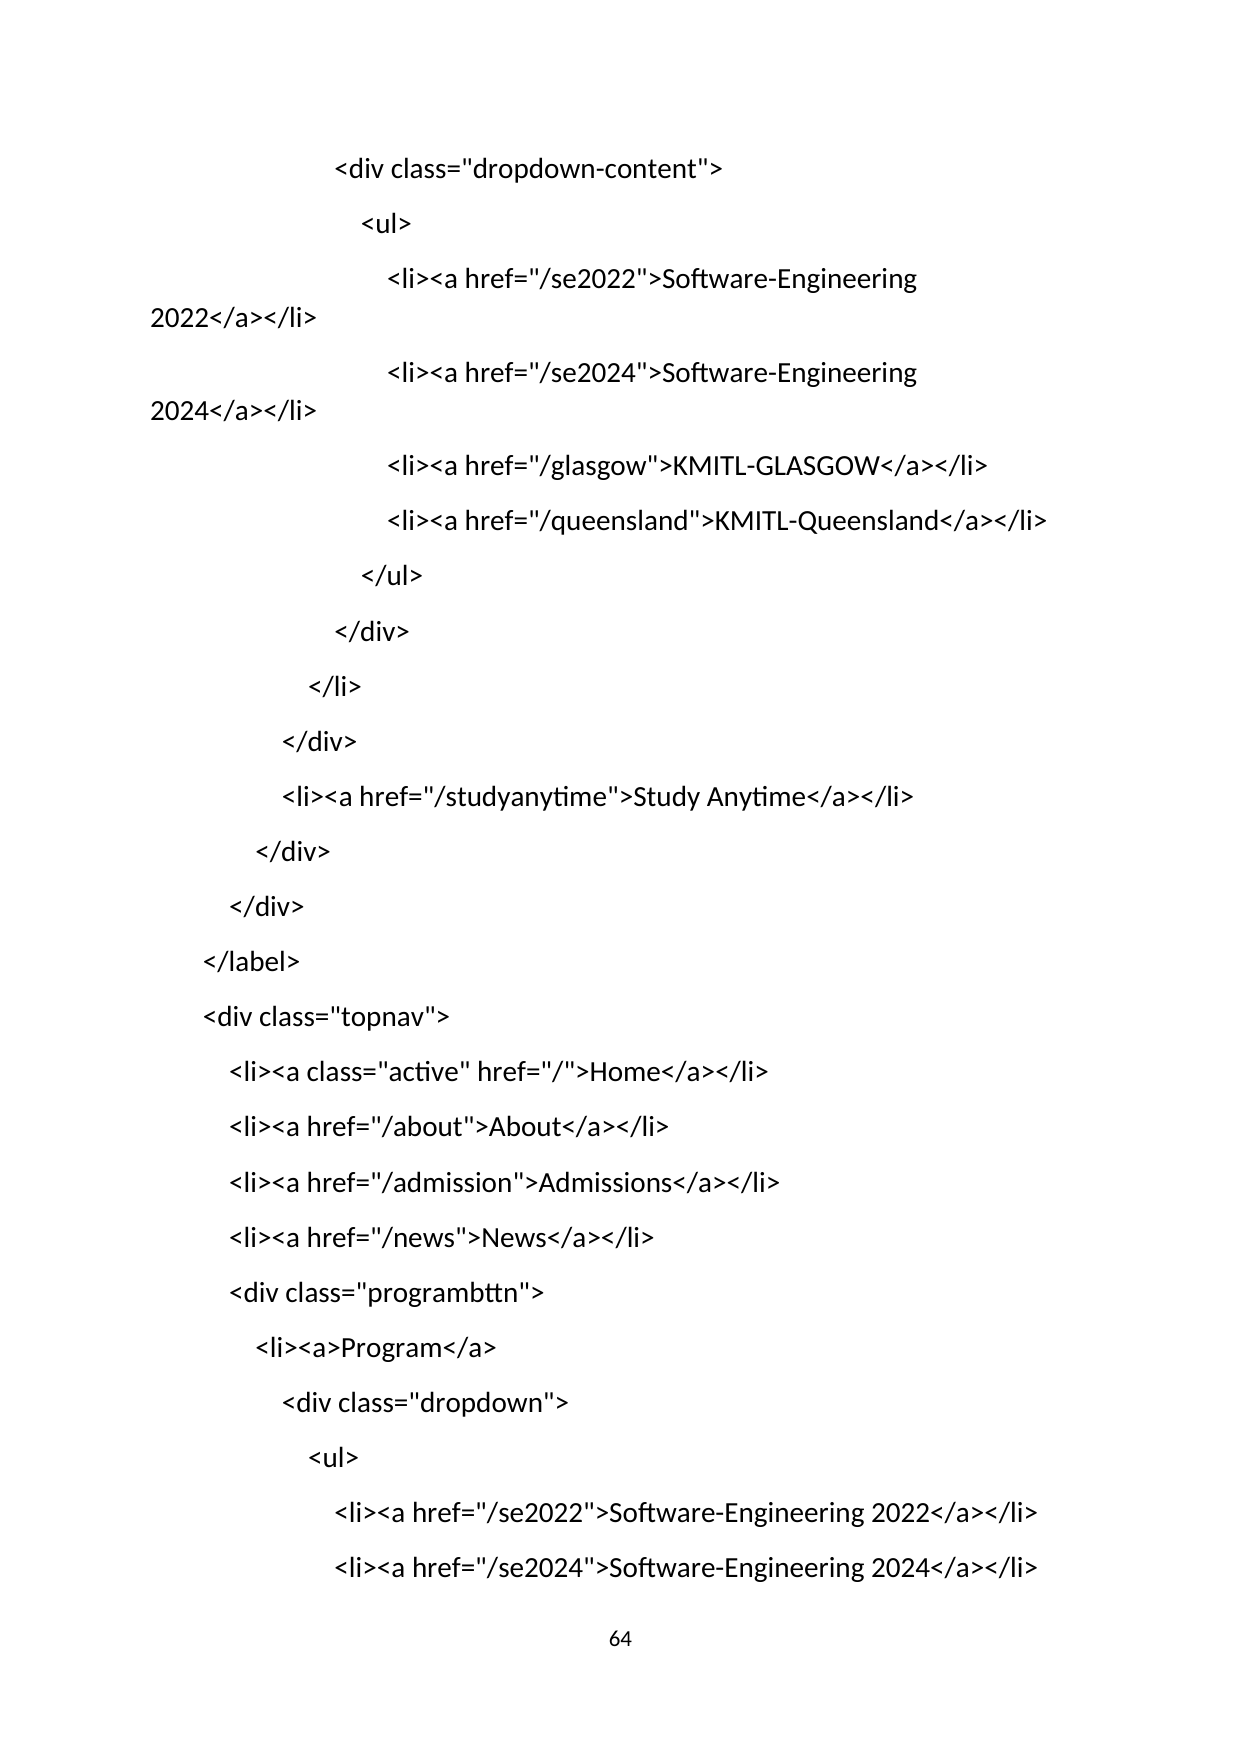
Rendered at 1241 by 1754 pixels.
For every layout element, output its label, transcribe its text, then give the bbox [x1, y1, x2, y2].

text <li><a href="/se2022">Software-Engineering 2022</a></li> [150, 260, 1090, 334]
text <li><a href="/news">News</a></li> [150, 1219, 1090, 1254]
text </li> [150, 668, 1090, 703]
text <ul> [150, 205, 1090, 241]
text <li><a href="/queensland">KMITL-Queensland</a></li> [150, 502, 1090, 538]
text </ul> [150, 557, 1090, 593]
text </div> [150, 833, 1090, 869]
text <div class="topnav"> [150, 998, 1090, 1034]
text <li><a href="/about">About</a></li> [150, 1108, 1090, 1144]
text </div> [150, 723, 1090, 758]
text <ul> [150, 1439, 1090, 1475]
text <li><a href="/glasgow">KMITL-GLASGOW</a></li> [150, 447, 1090, 483]
text <li><a>Program</a> [150, 1329, 1090, 1364]
text <div class="dropdown"> [150, 1384, 1090, 1420]
text <li><a href="/se2024">Software-Engineering 2024</a></li> [150, 354, 1090, 428]
text <div class="dropdown-content"> [150, 150, 1090, 186]
text <li><a class="active" href="/">Home</a></li> [150, 1053, 1090, 1089]
text <li><a href="/se2024">Software-Engineering 2024</a></li> [150, 1549, 1090, 1585]
text <li><a href="/studyanytime">Study Anytime</a></li> [150, 778, 1090, 813]
text </label> [150, 943, 1090, 979]
text <div class="programbttn"> [150, 1274, 1090, 1309]
text </div> [150, 613, 1090, 648]
text <li><a href="/admission">Admissions</a></li> [150, 1164, 1090, 1199]
text </div> [150, 888, 1090, 924]
text <li><a href="/se2022">Software-Engineering 2022</a></li> [150, 1494, 1090, 1530]
